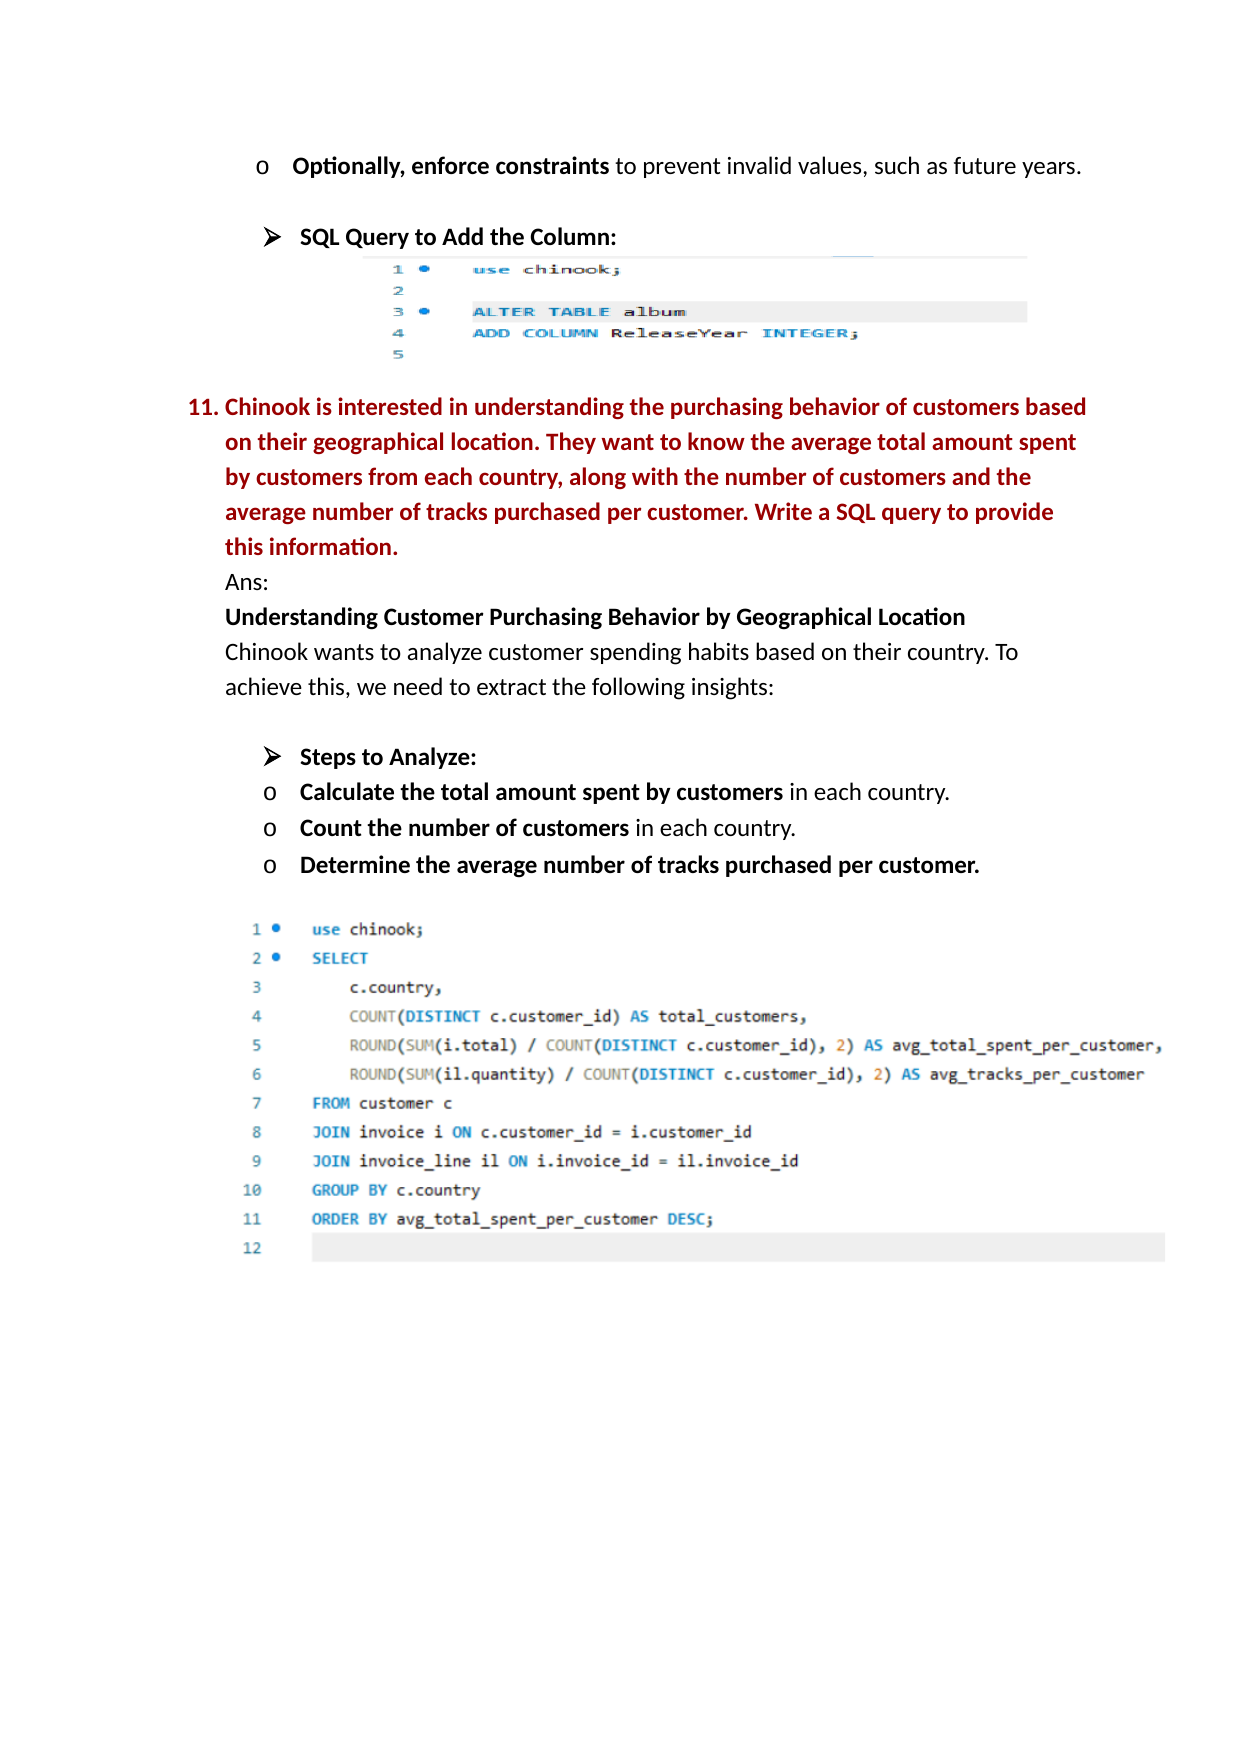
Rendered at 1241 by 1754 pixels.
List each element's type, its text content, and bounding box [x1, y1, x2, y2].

picture [362, 256, 1028, 387]
list Chinook is interested in understanding the purchasing behavior of customers based on their geographical location. They want to know the average total amount spent by customers from each country, along with the number of customers and the average number of tracks purchased per customer. Write a SQL query to provide this information. [187, 391, 1090, 561]
list Determine the average number of tracks purchased per customer. [262, 849, 1090, 881]
list Calculate the total amount spent by customers in each country. [262, 776, 1090, 808]
list Count the number of customers in each country. [262, 812, 1090, 844]
list Steps to Analyze: [262, 741, 1090, 771]
list Understanding Customer Purchasing Behavior by Geographical Location [225, 601, 1090, 631]
list Optionally, enforce constraints to prevent invalid values, such as future years. [255, 150, 1090, 182]
list Ans: [225, 566, 1090, 596]
list Chinook wants to analyze customer spending habits based on their country. To achieve this, we need to extract the following insights: [225, 636, 1090, 701]
picture [225, 920, 1166, 1271]
list SQL Query to Add the Column: [262, 221, 1090, 252]
